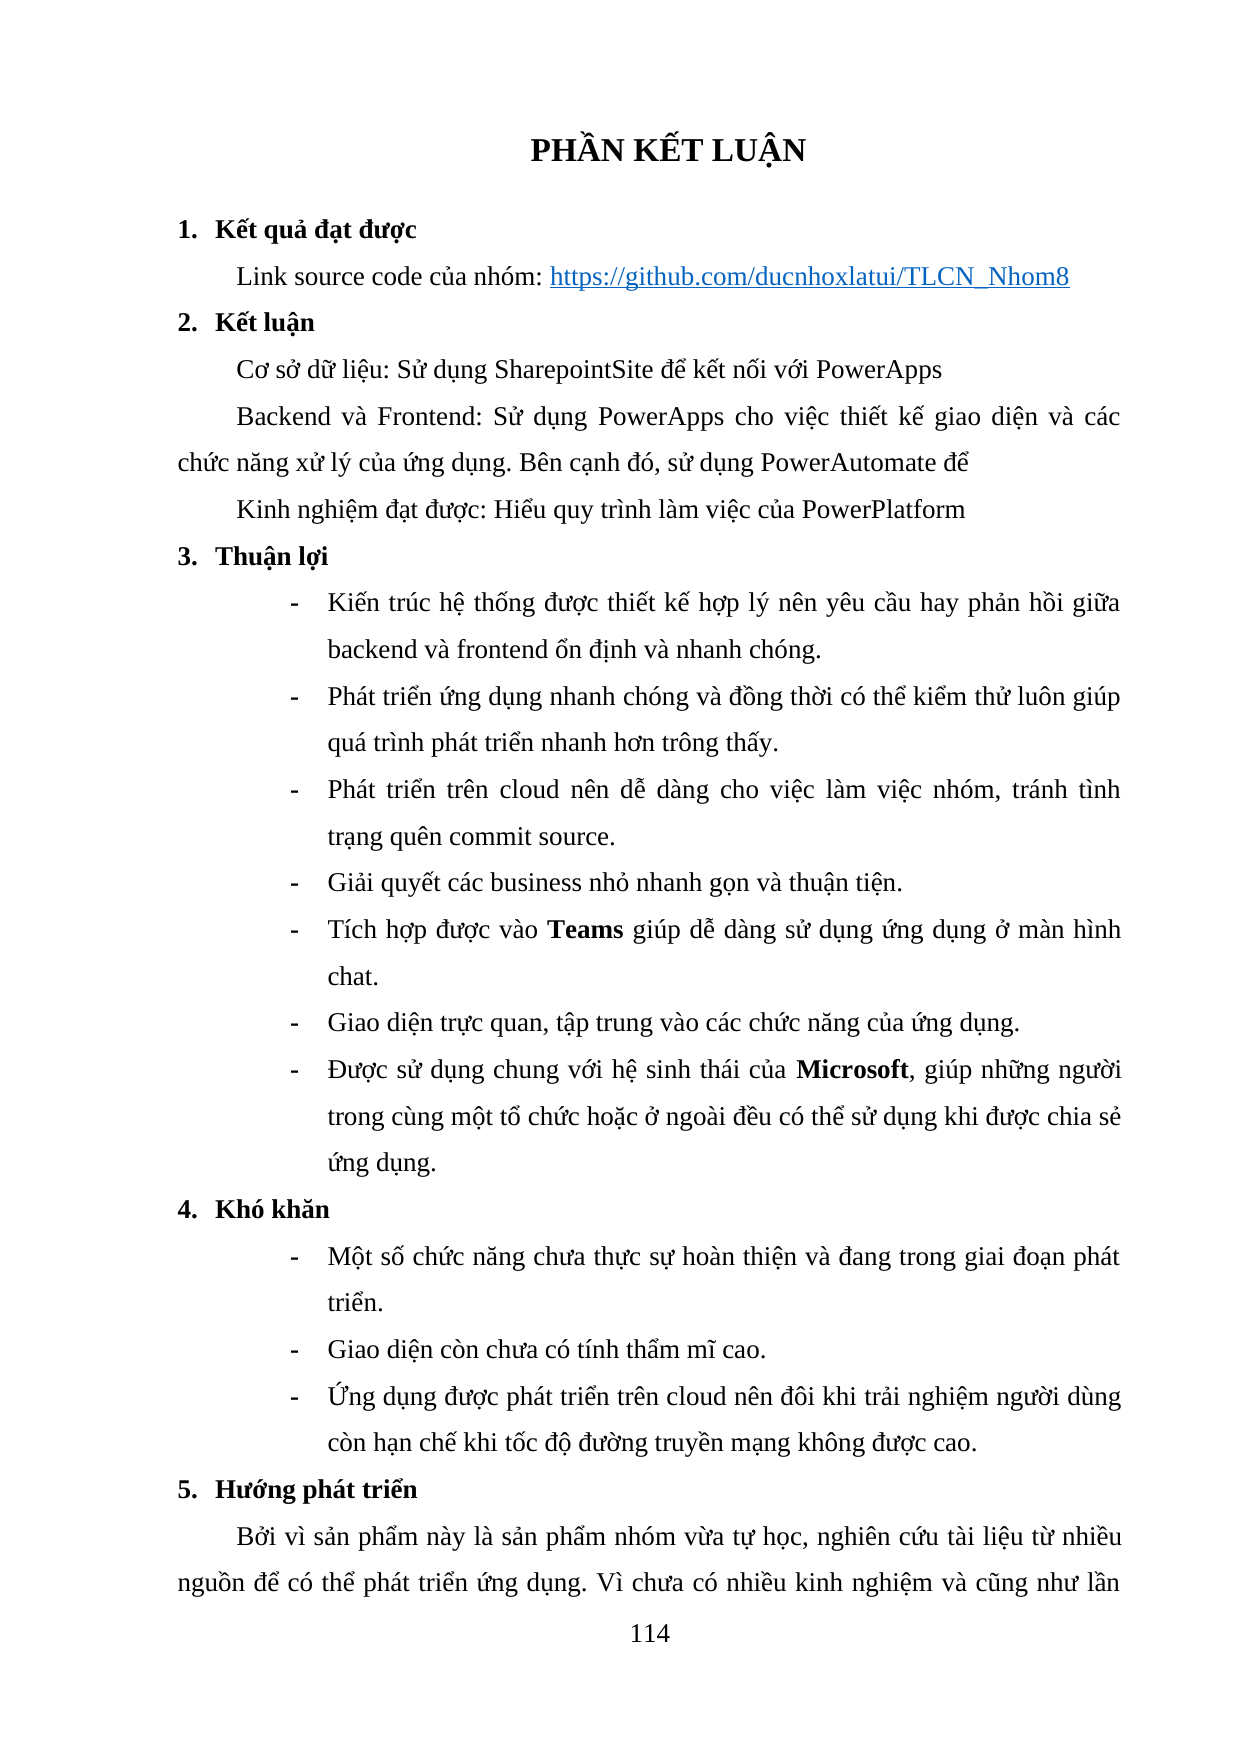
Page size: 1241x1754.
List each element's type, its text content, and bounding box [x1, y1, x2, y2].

list Giao diện còn chưa có tính thẩm mĩ cao. [290, 1333, 1122, 1364]
subtitle Hướng phát triển [177, 1473, 1122, 1504]
list Ứng dụng được phát triển trên cloud nên đôi khi trải nghiệm người dùng còn hạn chế khi tốc độ đường truyền mạng không được cao. [290, 1380, 1122, 1458]
list Giải quyết các business nhỏ nhanh gọn và thuận tiện. [290, 866, 1122, 898]
subtitle Khó khăn [177, 1193, 1122, 1224]
list Phát triển trên cloud nên dễ dàng cho việc làm việc nhóm, tránh tình trạng quên commit source. [290, 773, 1122, 851]
subtitle Thuận lợi [177, 540, 1122, 571]
list Giao diện trực quan, tập trung vào các chức năng của ứng dụng. [290, 1006, 1122, 1038]
text Kinh nghiệm đạt được: Hiểu quy trình làm việc của PowerPlatform [177, 493, 1122, 524]
subtitle Kết quả đạt được [177, 213, 1122, 244]
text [177, 1520, 1122, 1598]
subtitle Kết luận [177, 306, 1122, 338]
text Cơ sở dữ liệu: Sử dụng SharepointSite để kết nối với PowerApps [177, 353, 1122, 384]
list Được sử dụng chung với hệ sinh thái của Microsoft, giúp những người trong cùng một tổ chức hoặc ở ngoài đều có thể sử dụng khi được chia sẻ ứng dụng. [290, 1053, 1122, 1178]
text Backend và Frontend: Sử dụng PowerApps cho việc thiết kế giao diện và các chức năng xử lý của ứng dụng. Bên cạnh đó, sử dụng PowerAutomate để [177, 400, 1122, 478]
list Tích hợp được vào Teams giúp dễ dàng sử dụng ứng dụng ở màn hình chat. [290, 913, 1122, 991]
text Link source code của nhóm: https://github.com/ducnhoxlatui/TLCN_Nhom8 [177, 260, 1122, 291]
list Một số chức năng chưa thực sự hoàn thiện và đang trong giai đoạn phát triển. [290, 1240, 1122, 1318]
list Kiến trúc hệ thống được thiết kế hợp lý nên yêu cầu hay phản hồi giữa backend và frontend ổn định và nhanh chóng. [290, 586, 1122, 664]
subtitle PHẦN KẾT LUẬN [177, 131, 1122, 169]
list Phát triển ứng dụng nhanh chóng và đồng thời có thể kiểm thử luôn giúp quá trình phát triển nhanh hơn trông thấy. [290, 680, 1122, 758]
